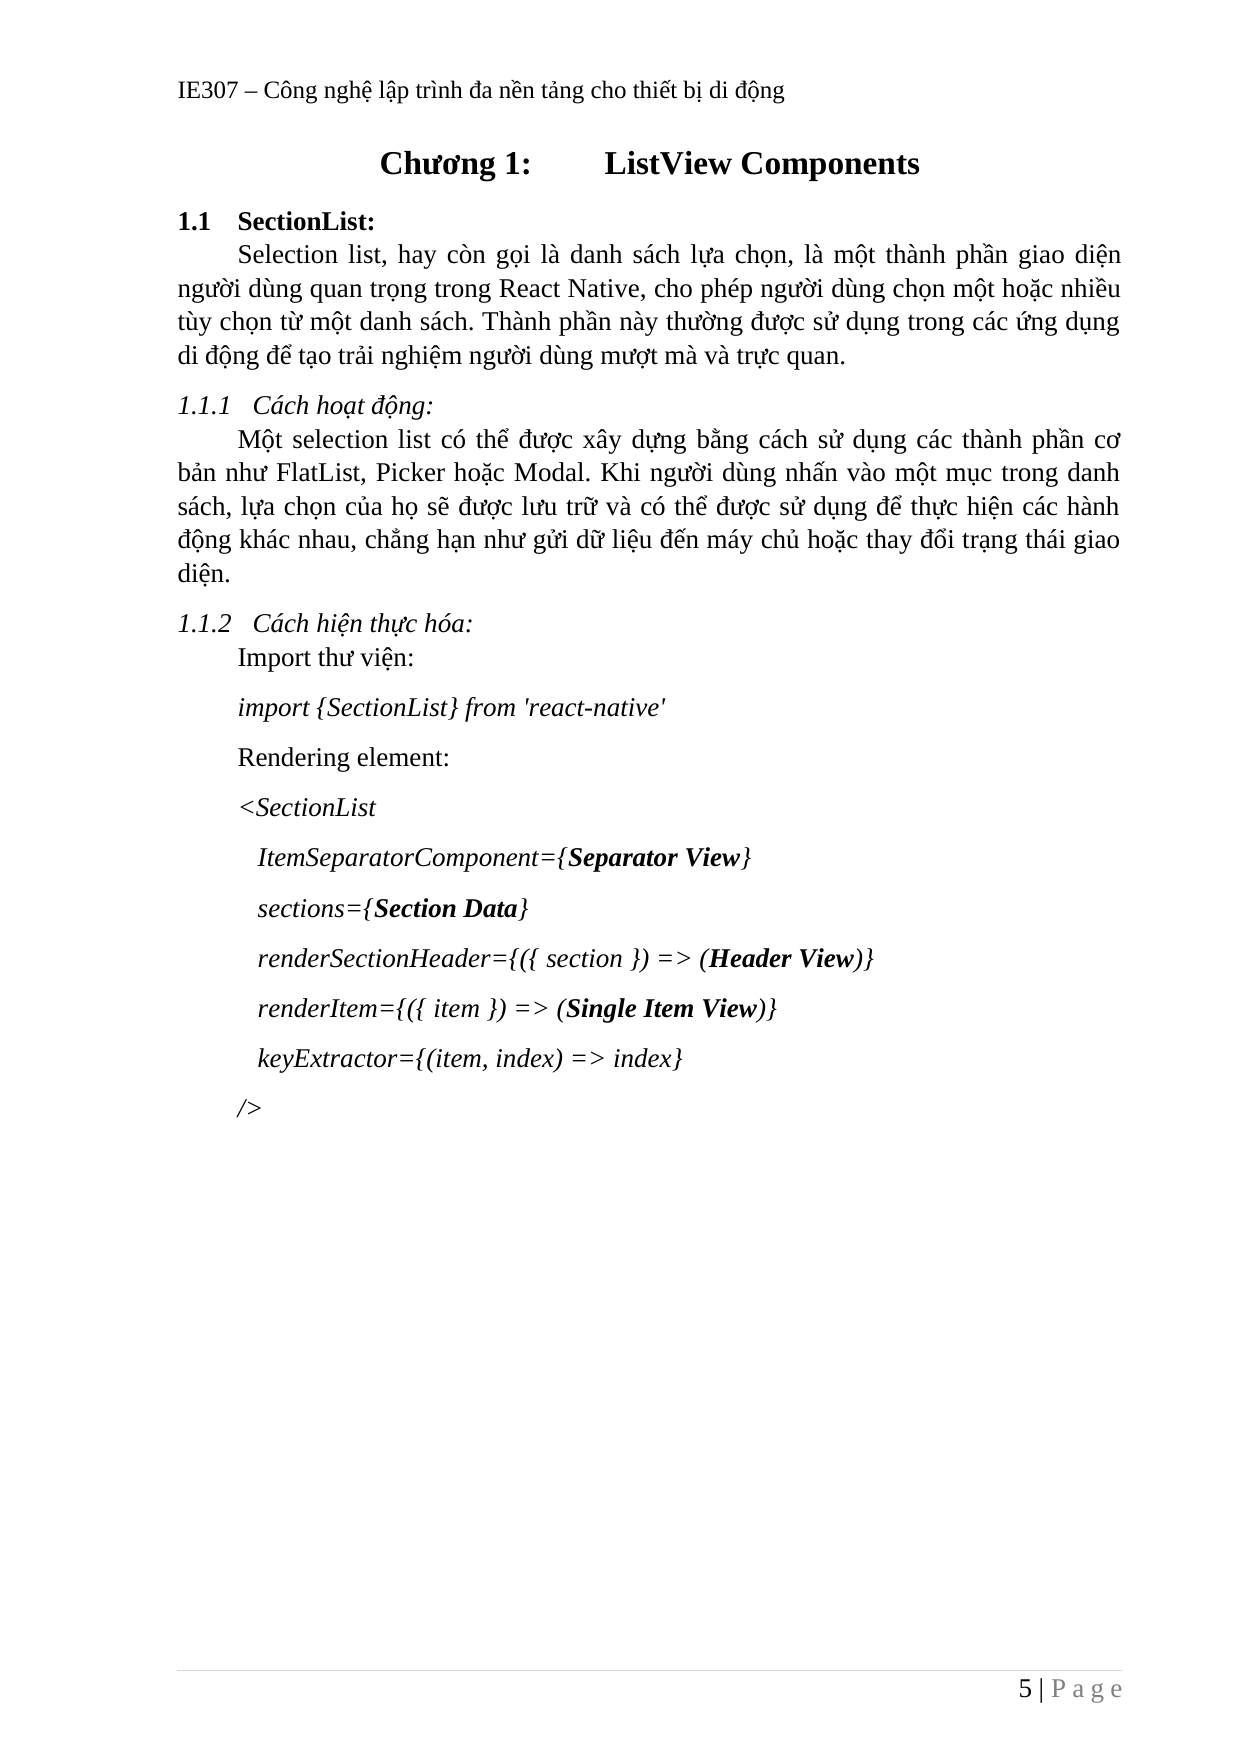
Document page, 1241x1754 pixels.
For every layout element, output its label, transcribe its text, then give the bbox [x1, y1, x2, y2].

text sections={Section Data} [177, 892, 1122, 923]
text renderItem={({ item }) => (Single Item View)} [177, 992, 1122, 1023]
text renderSectionHeader={({ section }) => (Header View)} [177, 942, 1122, 973]
text Selection list, hay còn gọi là danh sách lựa chọn, là một thành phần giao diện người dùng quan trọng trong React Native, cho phép người dùng chọn một hoặc nhiều tùy chọn từ một danh sách. Thành phần này thường được sử dụng trong các ứng dụng di động để tạo trải nghiệm người dùng mượt mà và trực quan. [177, 238, 1122, 370]
text keyExtractor={(item, index) => index} [177, 1042, 1122, 1073]
text import {SectionList} from 'react-native' [177, 691, 1122, 722]
text <SectionList [177, 791, 1122, 822]
subtitle Cách hoạt động: [177, 389, 1122, 420]
text /> [177, 1092, 1122, 1124]
subtitle SectionList: [177, 205, 1122, 236]
text Import thư viện: [177, 641, 1122, 672]
subtitle Cách hiện thực hóa: [177, 607, 1122, 638]
subtitle ListView Components [177, 143, 1122, 181]
text Rendering element: [177, 741, 1122, 772]
text Một selection list có thể được xây dựng bằng cách sử dụng các thành phần cơ bản như FlatList, Picker hoặc Modal. Khi người dùng nhấn vào một mục trong danh sách, lựa chọn của họ sẽ được lưu trữ và có thể được sử dụng để thực hiện các hành động khác nhau, chẳng hạn như gửi dữ liệu đến máy chủ hoặc thay đổi trạng thái giao diện. [177, 423, 1122, 588]
text ItemSeparatorComponent={Separator View} [177, 841, 1122, 873]
